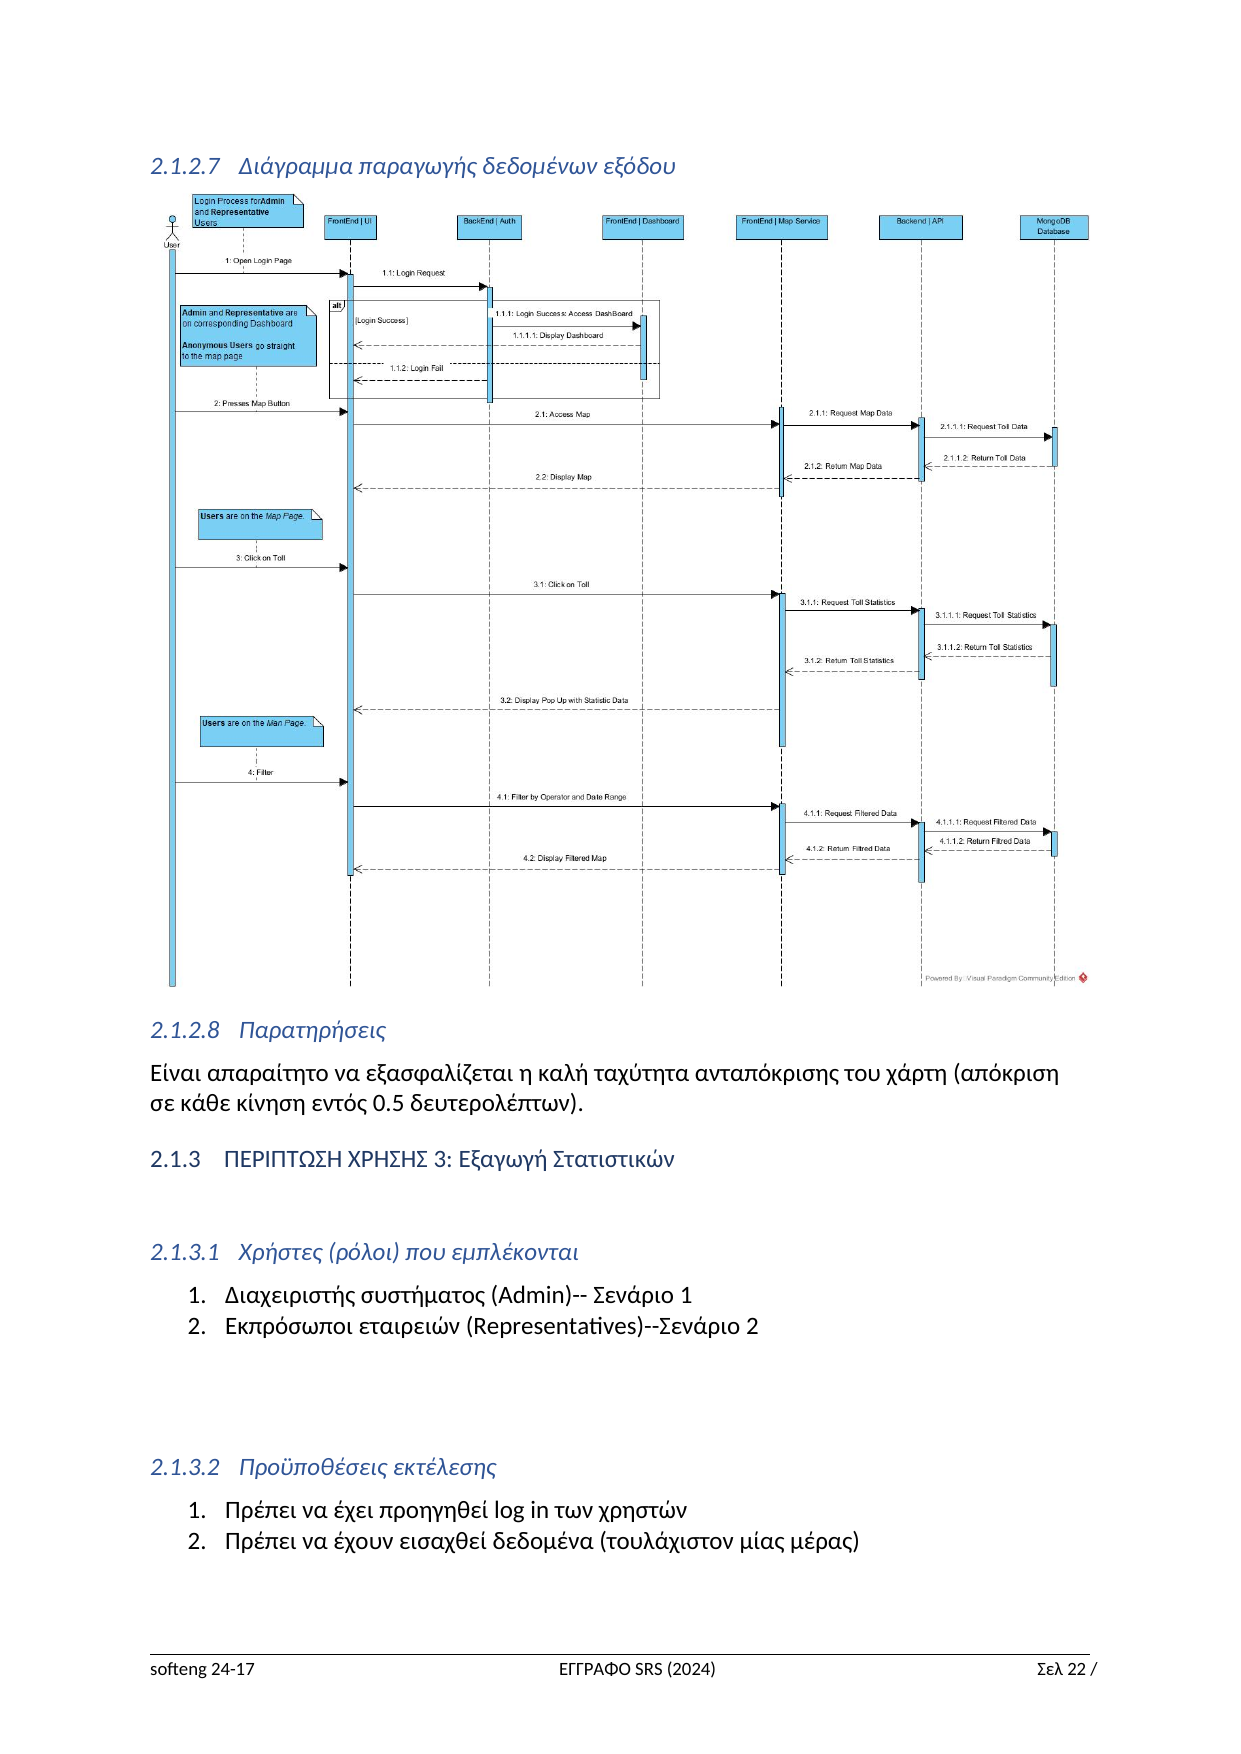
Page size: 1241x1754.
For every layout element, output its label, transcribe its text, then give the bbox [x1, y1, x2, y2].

list Διαχειριστής συστήματος (Admin)-- Σενάριο 1 [187, 1279, 1090, 1310]
list Πρέπει να έχει προηγηθεί log in των χρηστών [187, 1494, 1090, 1525]
subtitle 2.1.2.8 Παρατηρήσεις [150, 1014, 1090, 1044]
subtitle 2.1.3.1 Χρήστες (ρόλοι) που εμπλέκονται [150, 1236, 1090, 1267]
list Πρέπει να έχουν εισαχθεί δεδομένα (τουλάχιστον μίας μέρας) [187, 1525, 1090, 1556]
list Εκπρόσωποι εταιρειών (Representatives)--Σενάριο 2 [187, 1310, 1090, 1340]
picture [150, 193, 1091, 989]
subtitle 2.1.2.7 Διάγραμμα παραγωγής δεδομένων εξόδου [150, 150, 1090, 181]
text Είναι απαραίτητο να εξασφαλίζεται η καλή ταχύτητα ανταπόκρισης του χάρτη (απόκριση σε κάθε κίνηση εντός 0.5 δευτερολέπτων). [150, 1057, 1090, 1118]
subtitle 2.1.3 ΠΕΡΙΠΤΩΣΗ ΧΡΗΣΗΣ 3: Εξαγωγή Στατιστικών [150, 1143, 1090, 1173]
subtitle 2.1.3.2 Προϋποθέσεις εκτέλεσης [150, 1451, 1090, 1482]
